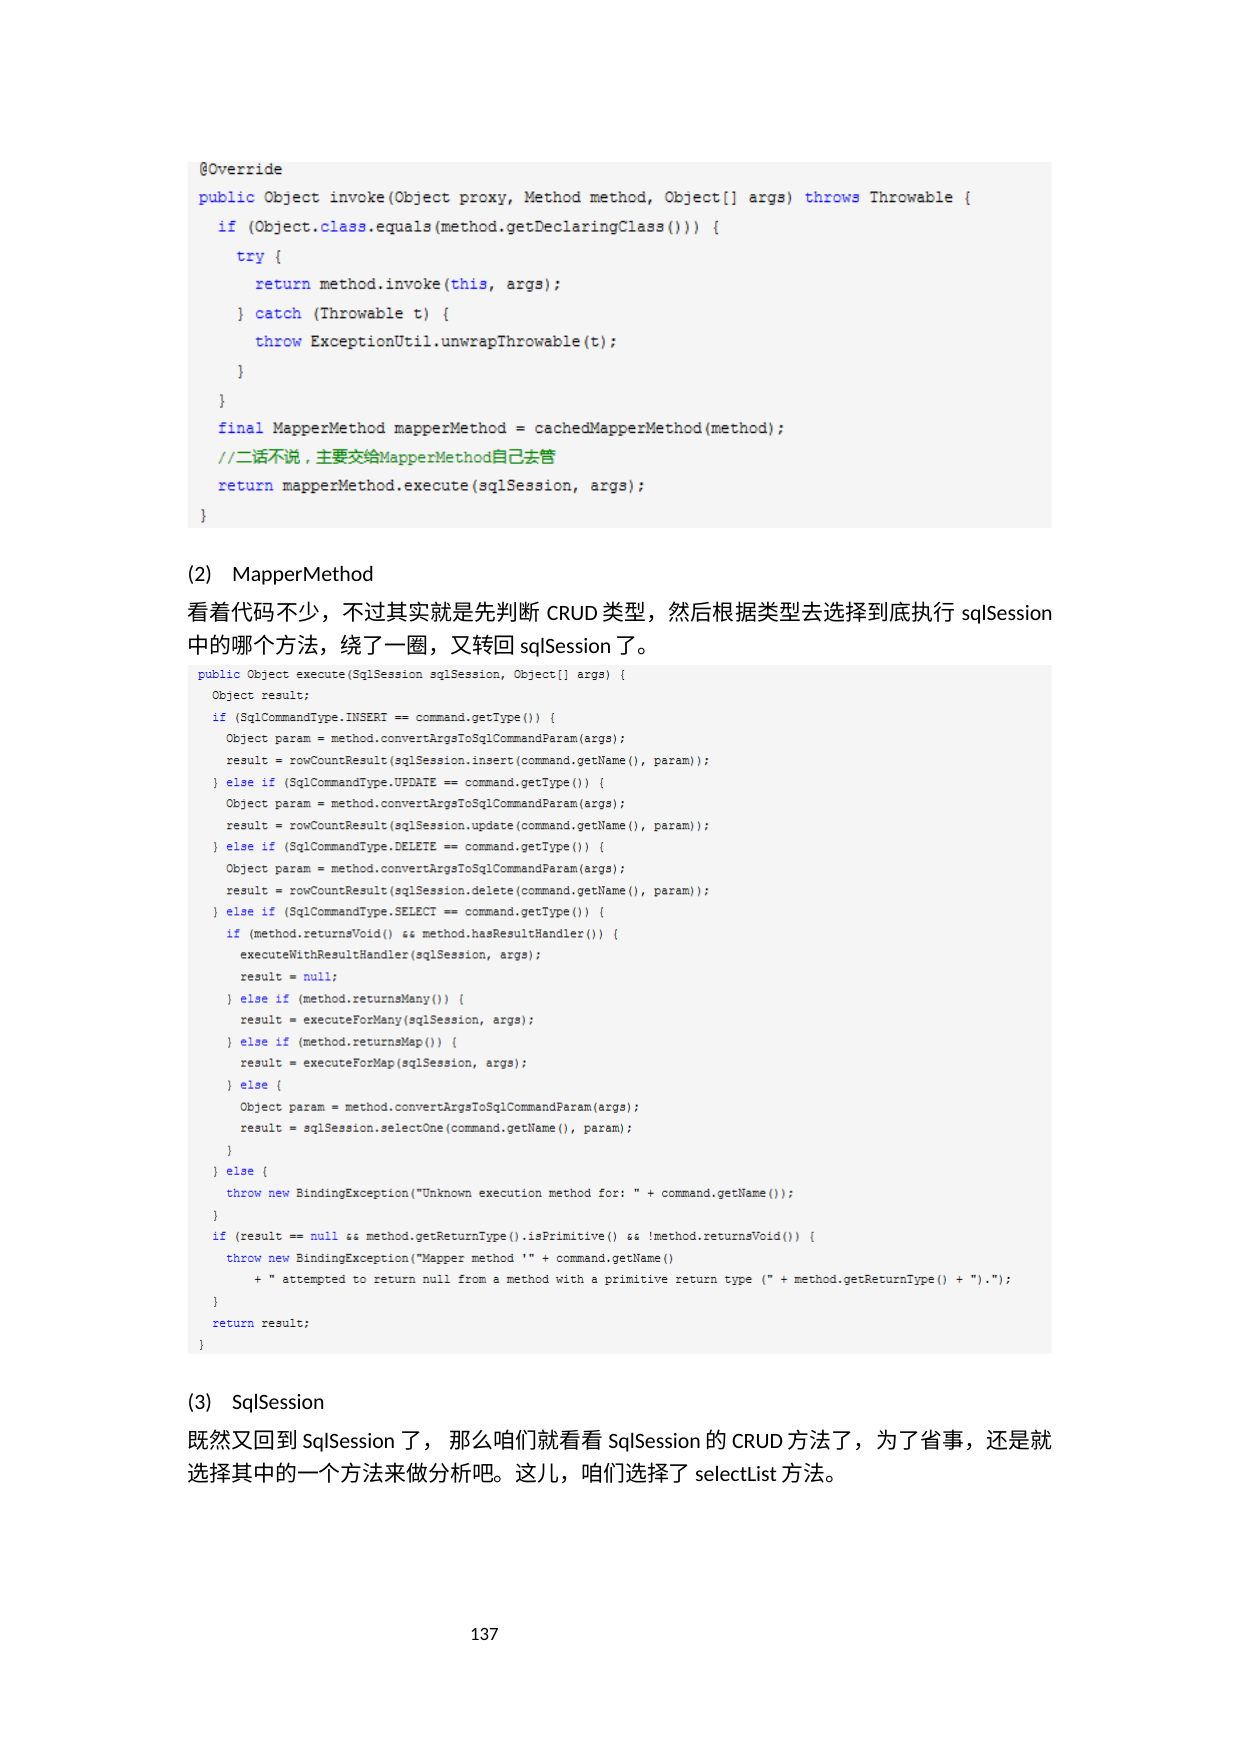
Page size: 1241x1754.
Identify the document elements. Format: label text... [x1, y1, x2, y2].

picture [187, 162, 1052, 528]
picture [187, 665, 1052, 1354]
list SqlSession [187, 1385, 1053, 1418]
list MapperMethod [187, 557, 1053, 590]
text 既然又回到SqlSession了， 那么咱们就看看SqlSession的CRUD方法了，为了省事，还是就选择其中的一个方法来做分析吧。这儿，咱们选择了selectList方法。 [187, 1423, 1053, 1488]
text 看着代码不少，不过其实就是先判断CRUD类型，然后根据类型去选择到底执行sqlSession中的哪个方法，绕了一圈，又转回sqlSession了。 [187, 595, 1053, 660]
